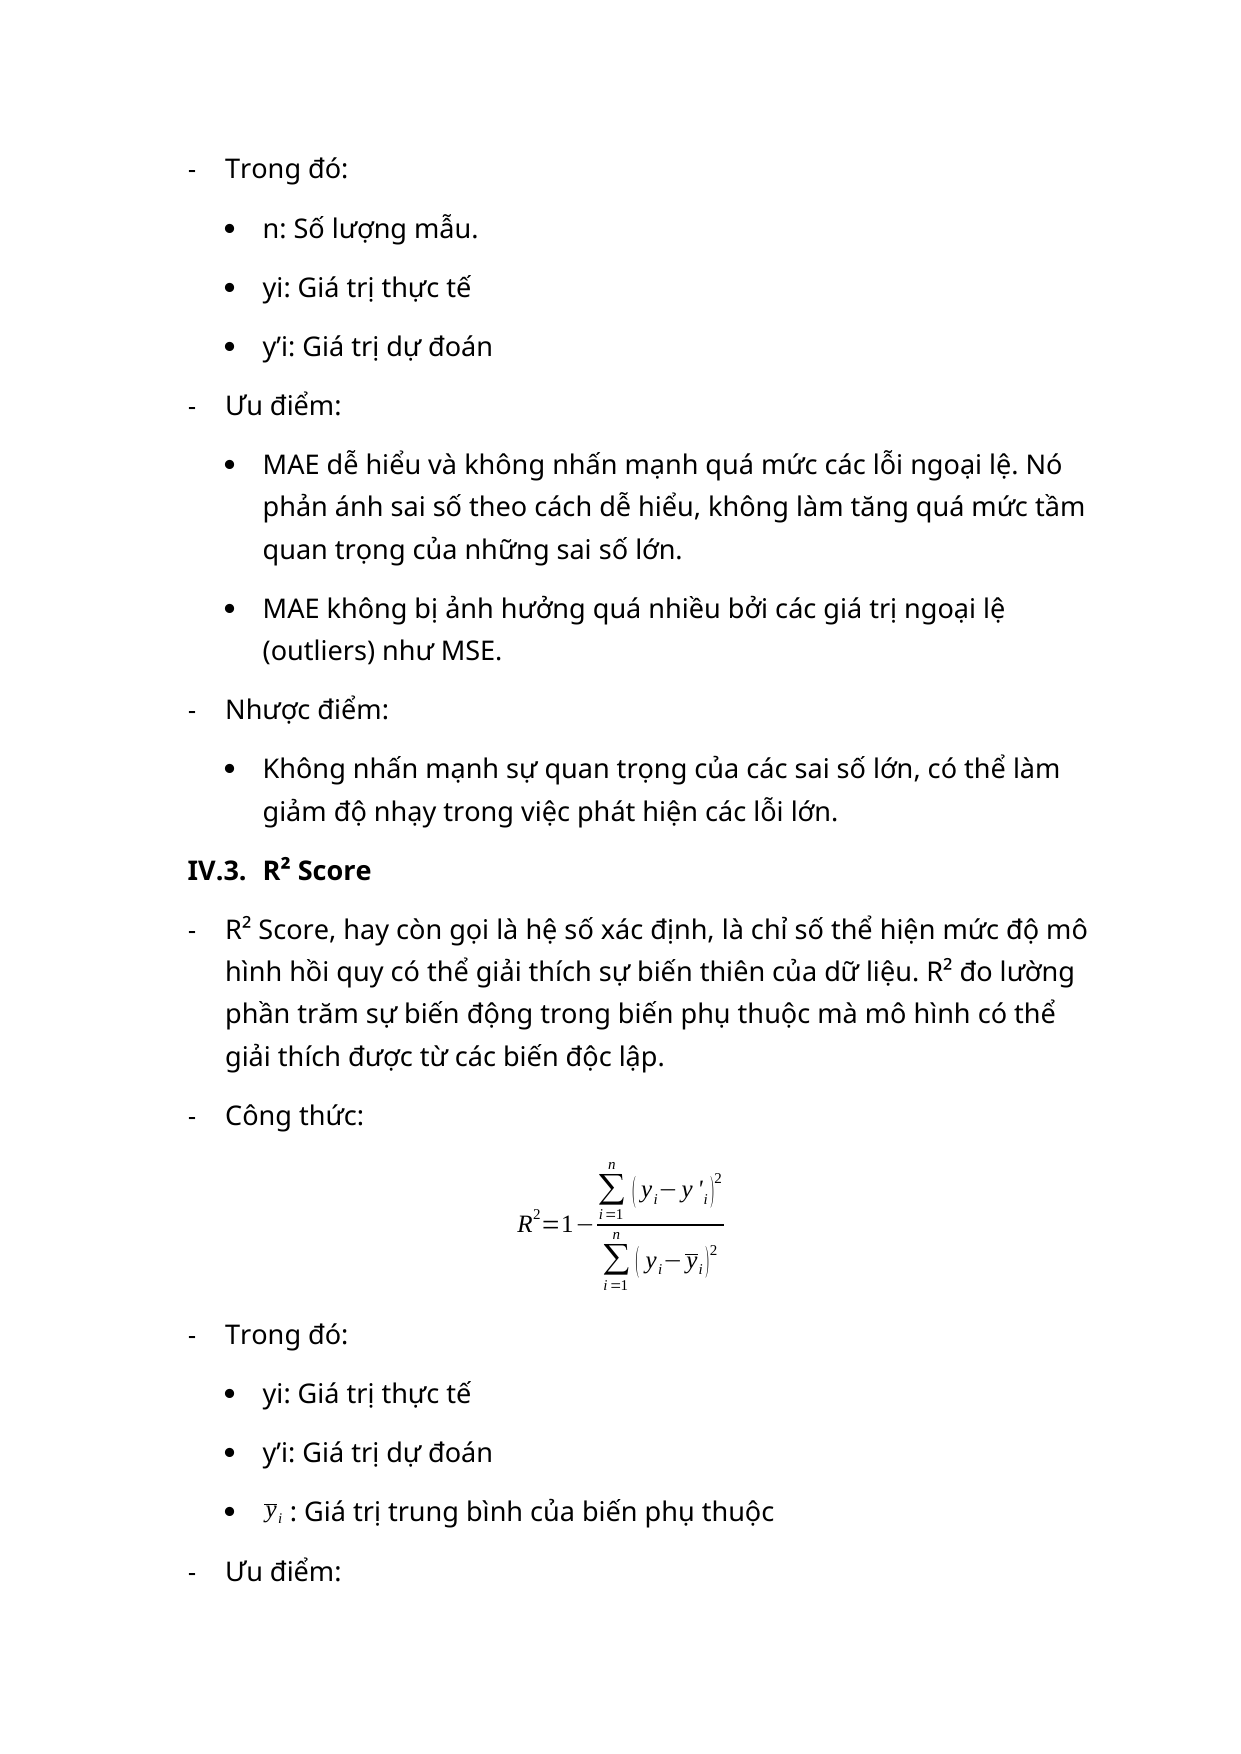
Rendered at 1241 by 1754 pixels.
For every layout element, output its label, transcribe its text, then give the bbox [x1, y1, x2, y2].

list y’i: Giá trị dự đoán [225, 1433, 1090, 1470]
list yi: Giá trị thực tế [225, 1374, 1090, 1411]
list Công thức: [187, 1096, 1090, 1133]
list Ưu điểm: [187, 1553, 1090, 1589]
list Trong đó: [187, 1315, 1090, 1352]
list n: Số lượng mẫu. [225, 209, 1090, 246]
list MAE dễ hiểu và không nhấn mạnh quá mức các lỗi ngoại lệ. Nó phản ánh sai số theo cách dễ hiểu, không làm tăng quá mức tầm quan trọng của những sai số lớn. [225, 445, 1090, 567]
list MAE không bị ảnh hưởng quá nhiều bởi các giá trị ngoại lệ (outliers) như MSE. [225, 589, 1090, 668]
list : Giá trị trung bình của biến phụ thuộc [225, 1492, 1090, 1531]
list Ưu điểm: [187, 386, 1090, 423]
list Nhược điểm: [187, 691, 1090, 727]
list y’i: Giá trị dự đoán [225, 327, 1090, 364]
list Không nhấn mạnh sự quan trọng của các sai số lớn, có thể làm giảm độ nhạy trong việc phát hiện các lỗi lớn. [225, 750, 1090, 829]
list R² Score [187, 851, 1090, 888]
list R² Score, hay còn gọi là hệ số xác định, là chỉ số thể hiện mức độ mô hình hồi quy có thể giải thích sự biến thiên của dữ liệu. R² đo lường phần trăm sự biến động trong biến phụ thuộc mà mô hình có thể giải thích được từ các biến độc lập. [187, 910, 1090, 1074]
list yi: Giá trị thực tế [225, 268, 1090, 305]
list Trong đó: [187, 150, 1090, 187]
